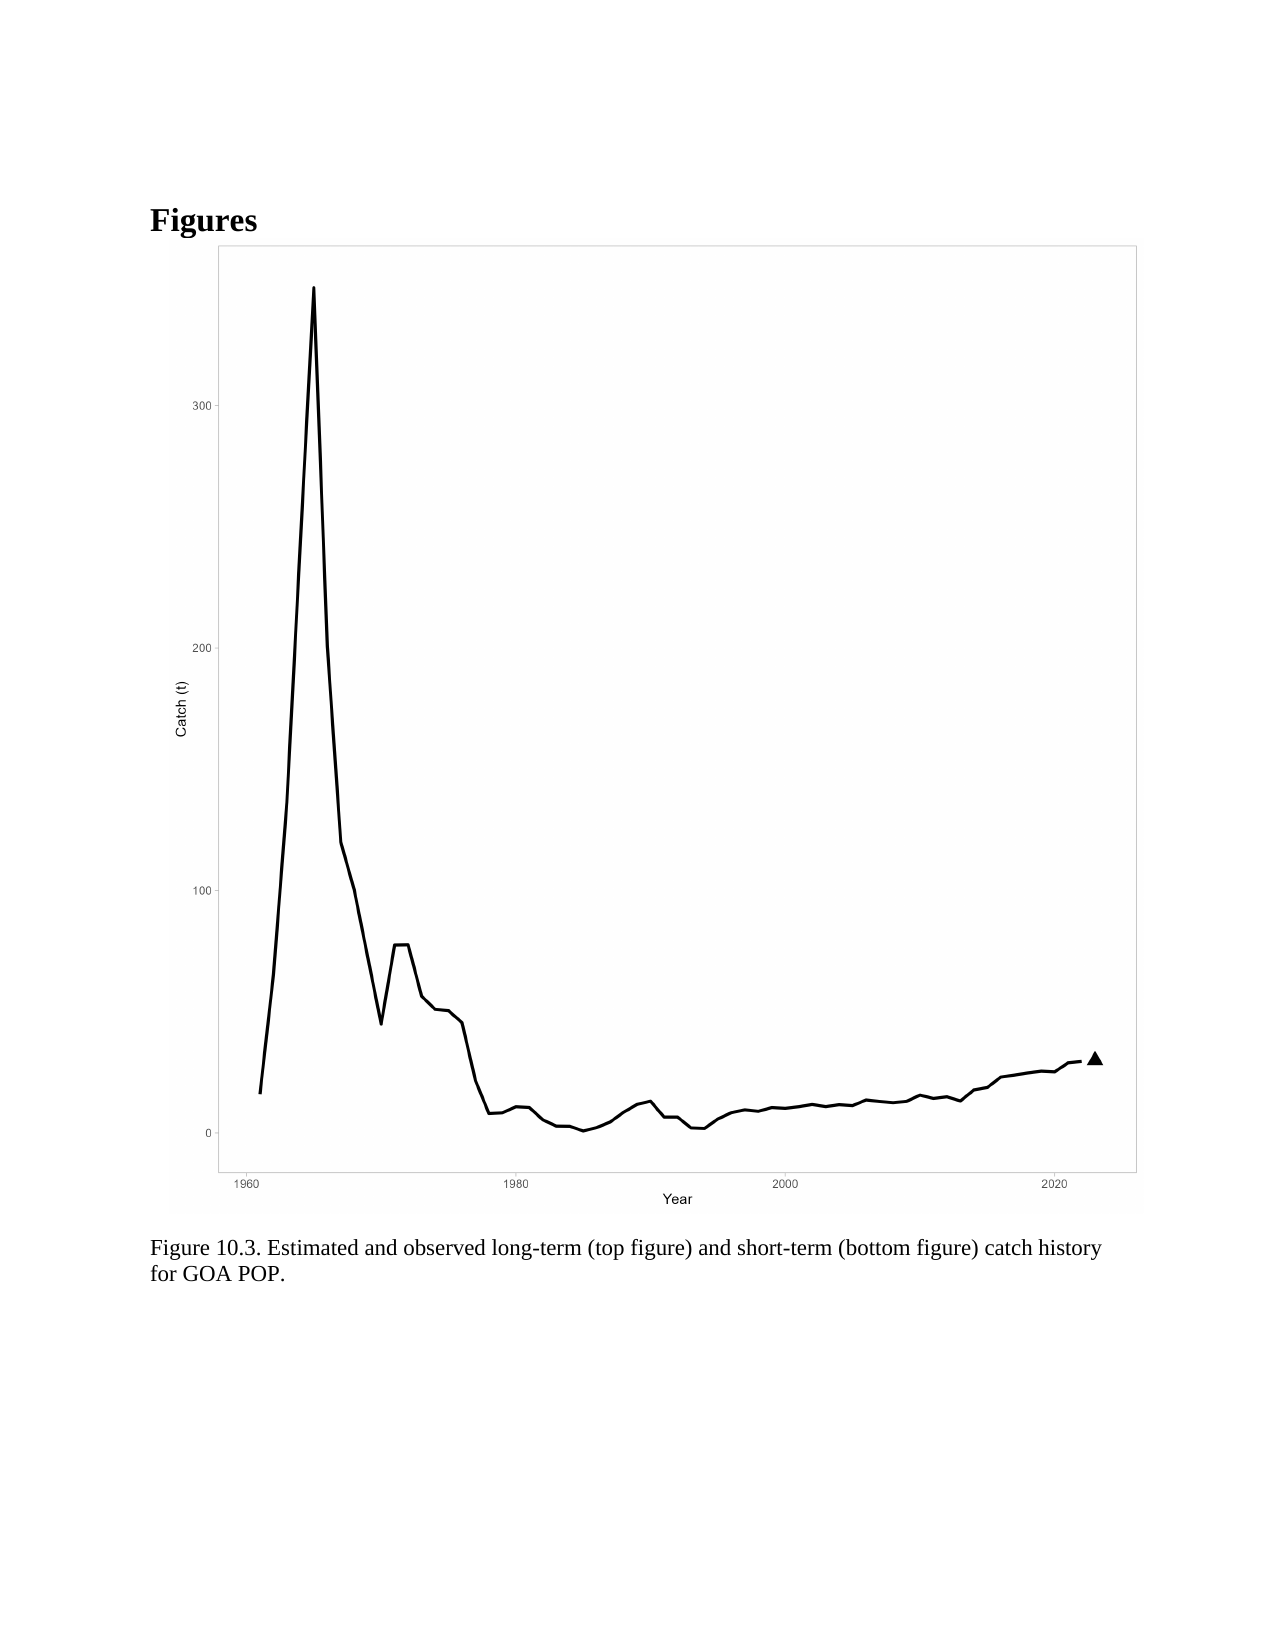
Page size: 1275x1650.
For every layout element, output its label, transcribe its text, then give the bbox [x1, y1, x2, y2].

text Figure 10.3. Estimated and observed long-term (top figure) and short-term (bottom figure) catch history for GOA POP. [150, 1234, 1125, 1287]
subtitle Figures [150, 200, 1125, 238]
picture [168, 238, 1144, 1214]
